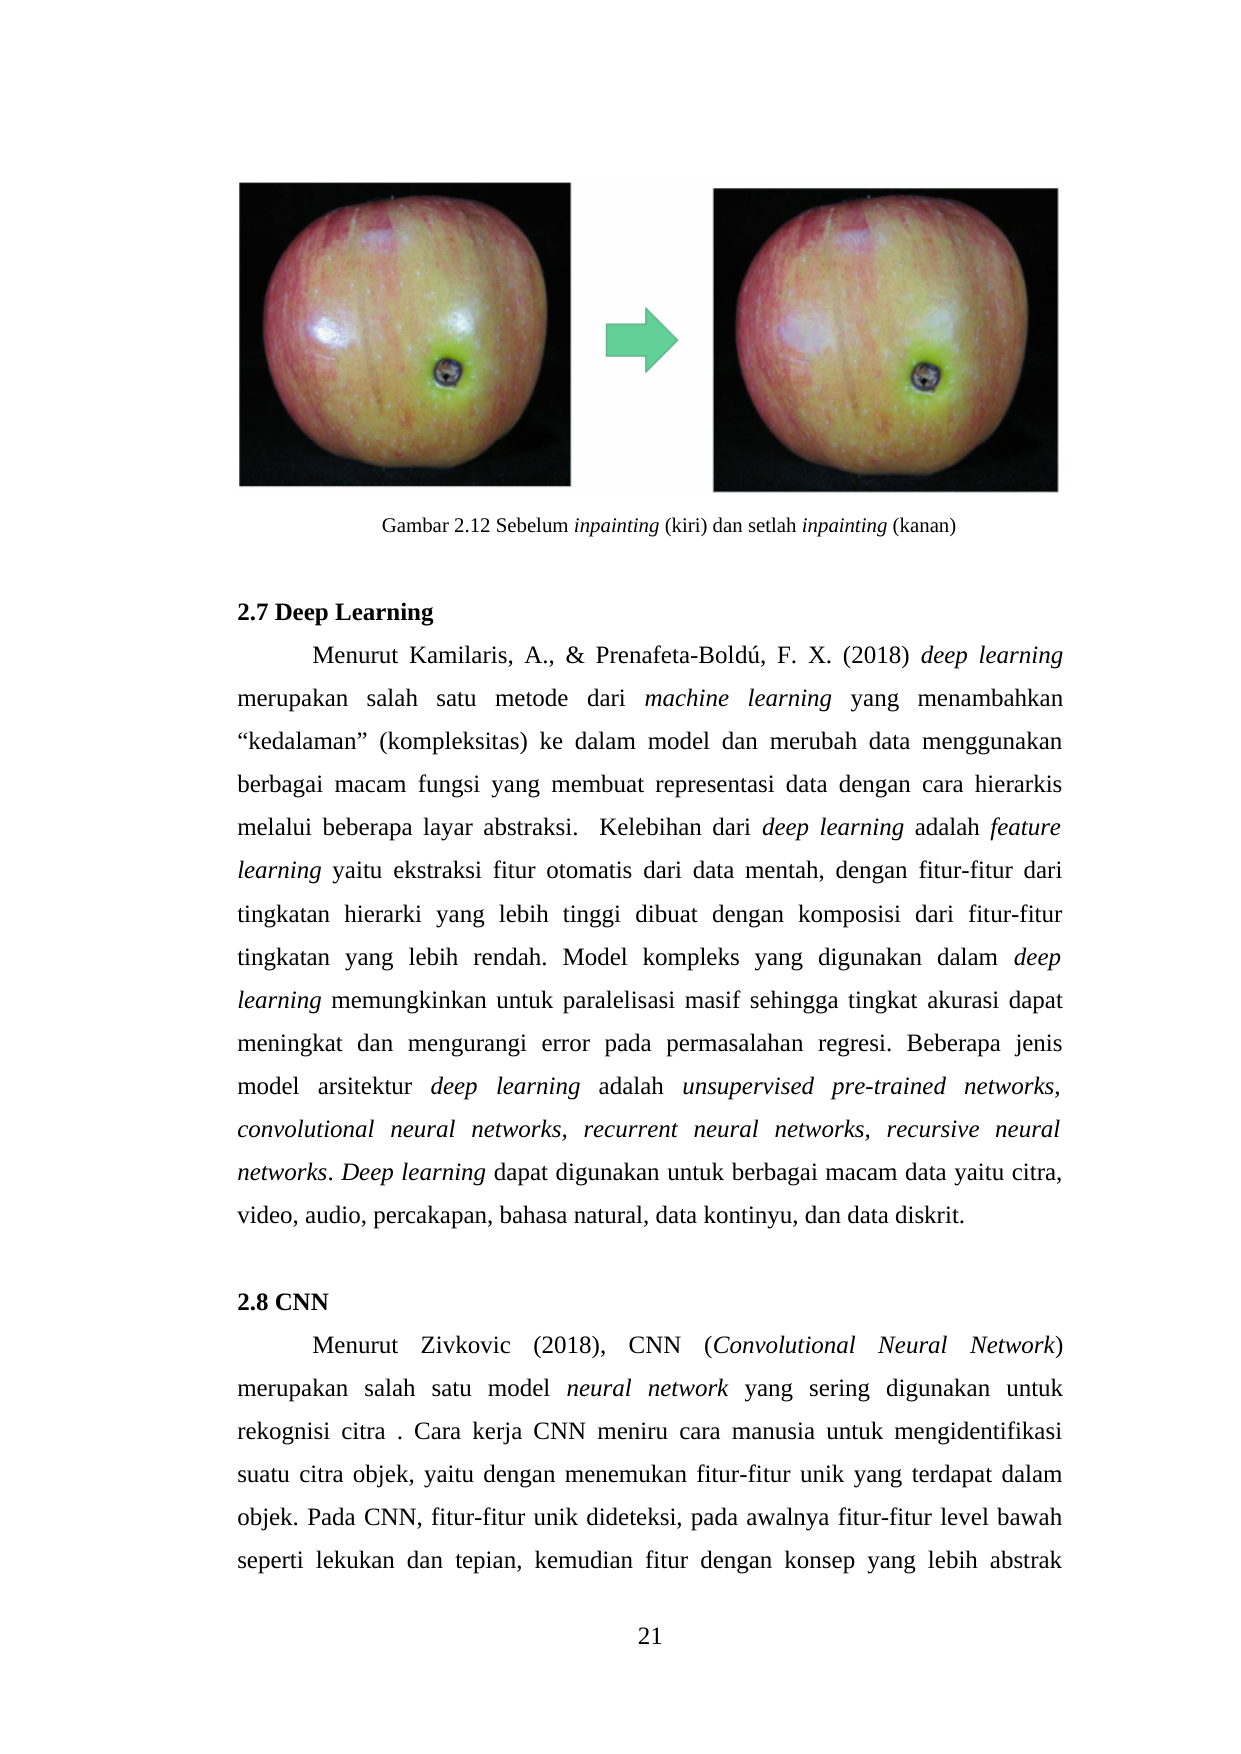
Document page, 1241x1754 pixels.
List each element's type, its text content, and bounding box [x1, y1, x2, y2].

subtitle 2.8 CNN [237, 1287, 1063, 1316]
picture [237, 177, 1064, 495]
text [237, 1330, 1063, 1574]
subtitle 2.7 Deep Learning [237, 597, 1063, 626]
text Gambar 2.12 Sebelum inpainting (kiri) dan setlah inpainting (kanan) [274, 513, 1063, 537]
text Menurut Kamilaris, A., & Prenafeta-Boldú, F. X. (2018) deep learning merupakan salah satu metode dari machine learning yang menambahkan “kedalaman” (kompleksitas) ke dalam model dan merubah data menggunakan berbagai macam fungsi yang membuat representasi data dengan cara hierarkis melalui beberapa layar abstraksi. Kelebihan dari deep learning adalah feature learning yaitu ekstraksi fitur otomatis dari data mentah, dengan fitur-fitur dari tingkatan hierarki yang lebih tinggi dibuat dengan komposisi dari fitur-fitur tingkatan yang lebih rendah. Model kompleks yang digunakan dalam deep learning memungkinkan untuk paralelisasi masif sehingga tingkat akurasi dapat meningkat dan mengurangi error pada permasalahan regresi. Beberapa jenis model arsitektur deep learning adalah unsupervised pre-trained networks, convolutional neural networks, recurrent neural networks, recursive neural networks. Deep learning dapat digunakan untuk berbagai macam data yaitu citra, video, audio, percakapan, bahasa natural, data kontinyu, dan data diskrit. [237, 640, 1063, 1229]
